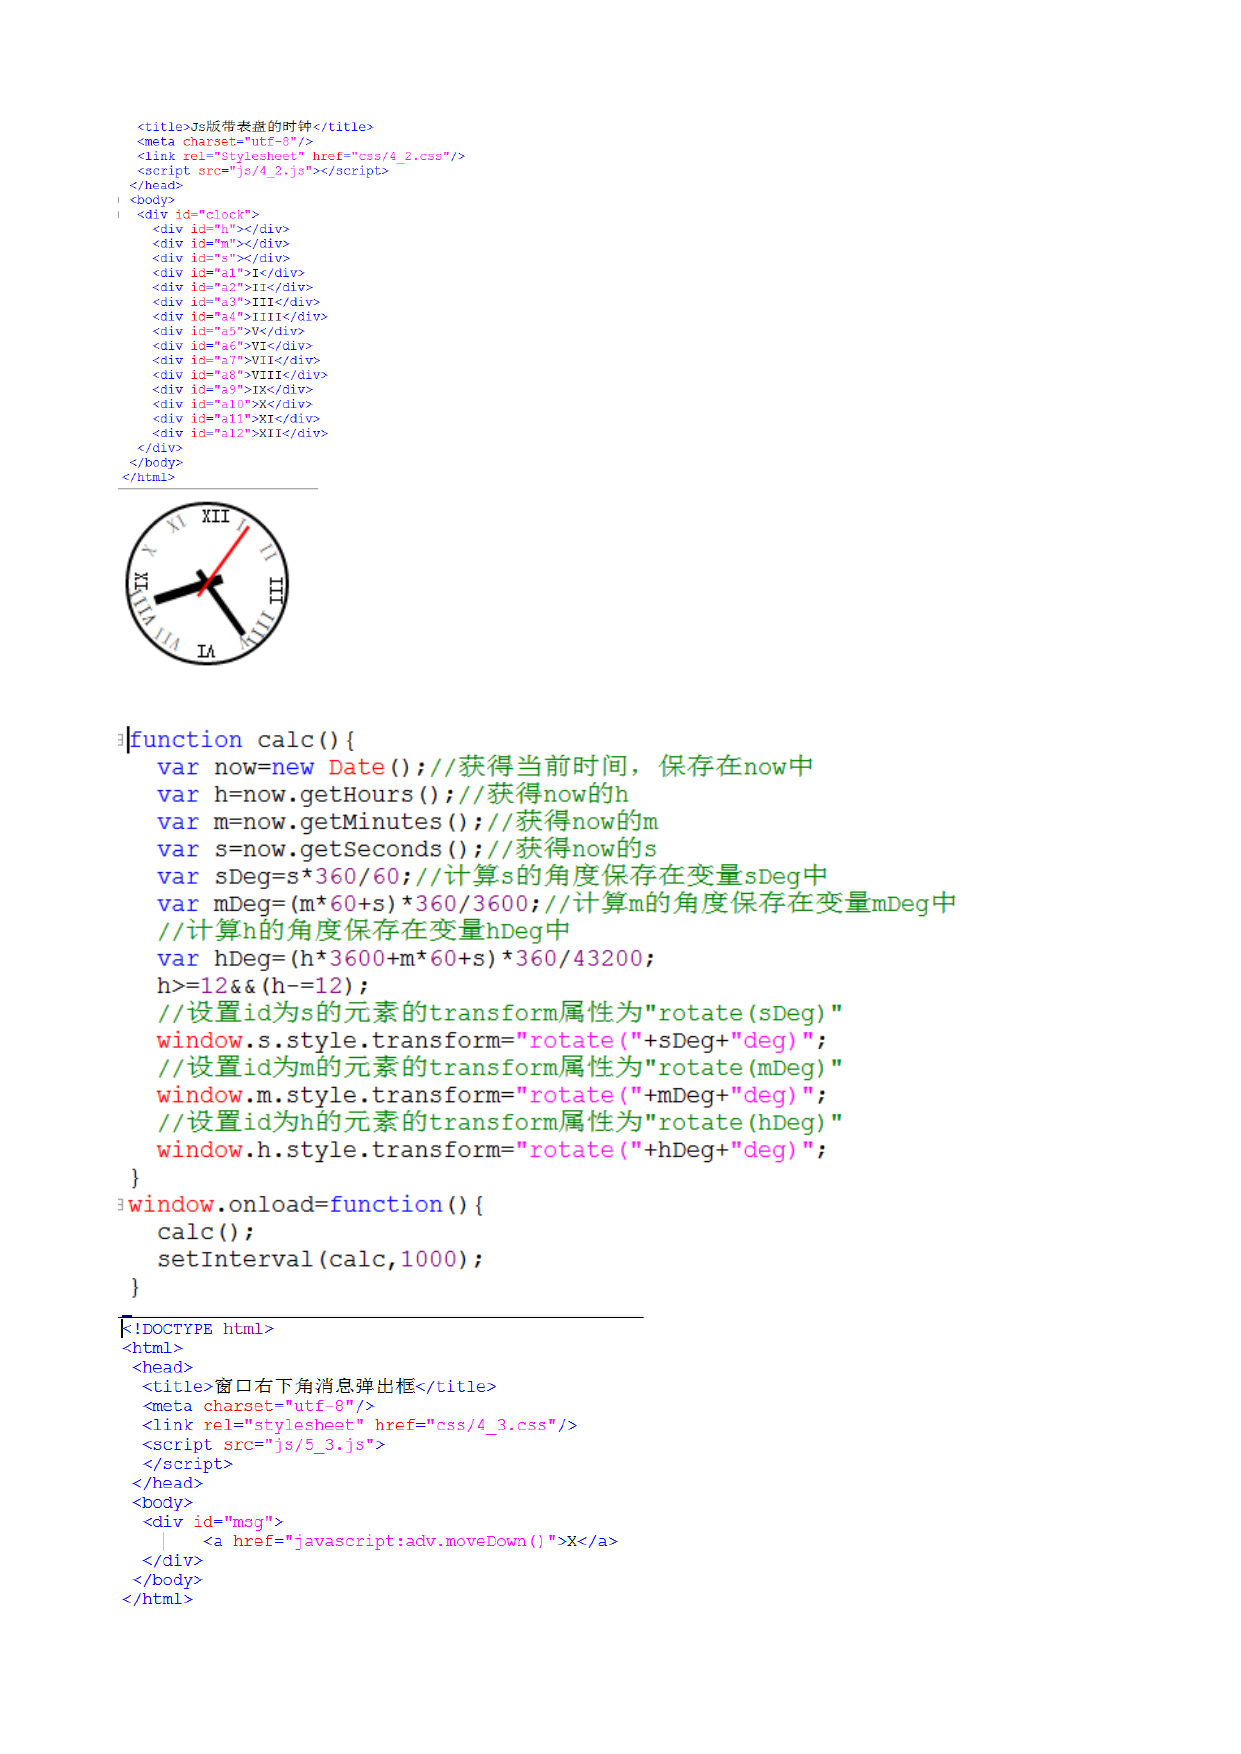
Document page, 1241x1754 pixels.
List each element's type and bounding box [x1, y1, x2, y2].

picture [118, 725, 983, 1614]
picture [118, 118, 499, 686]
